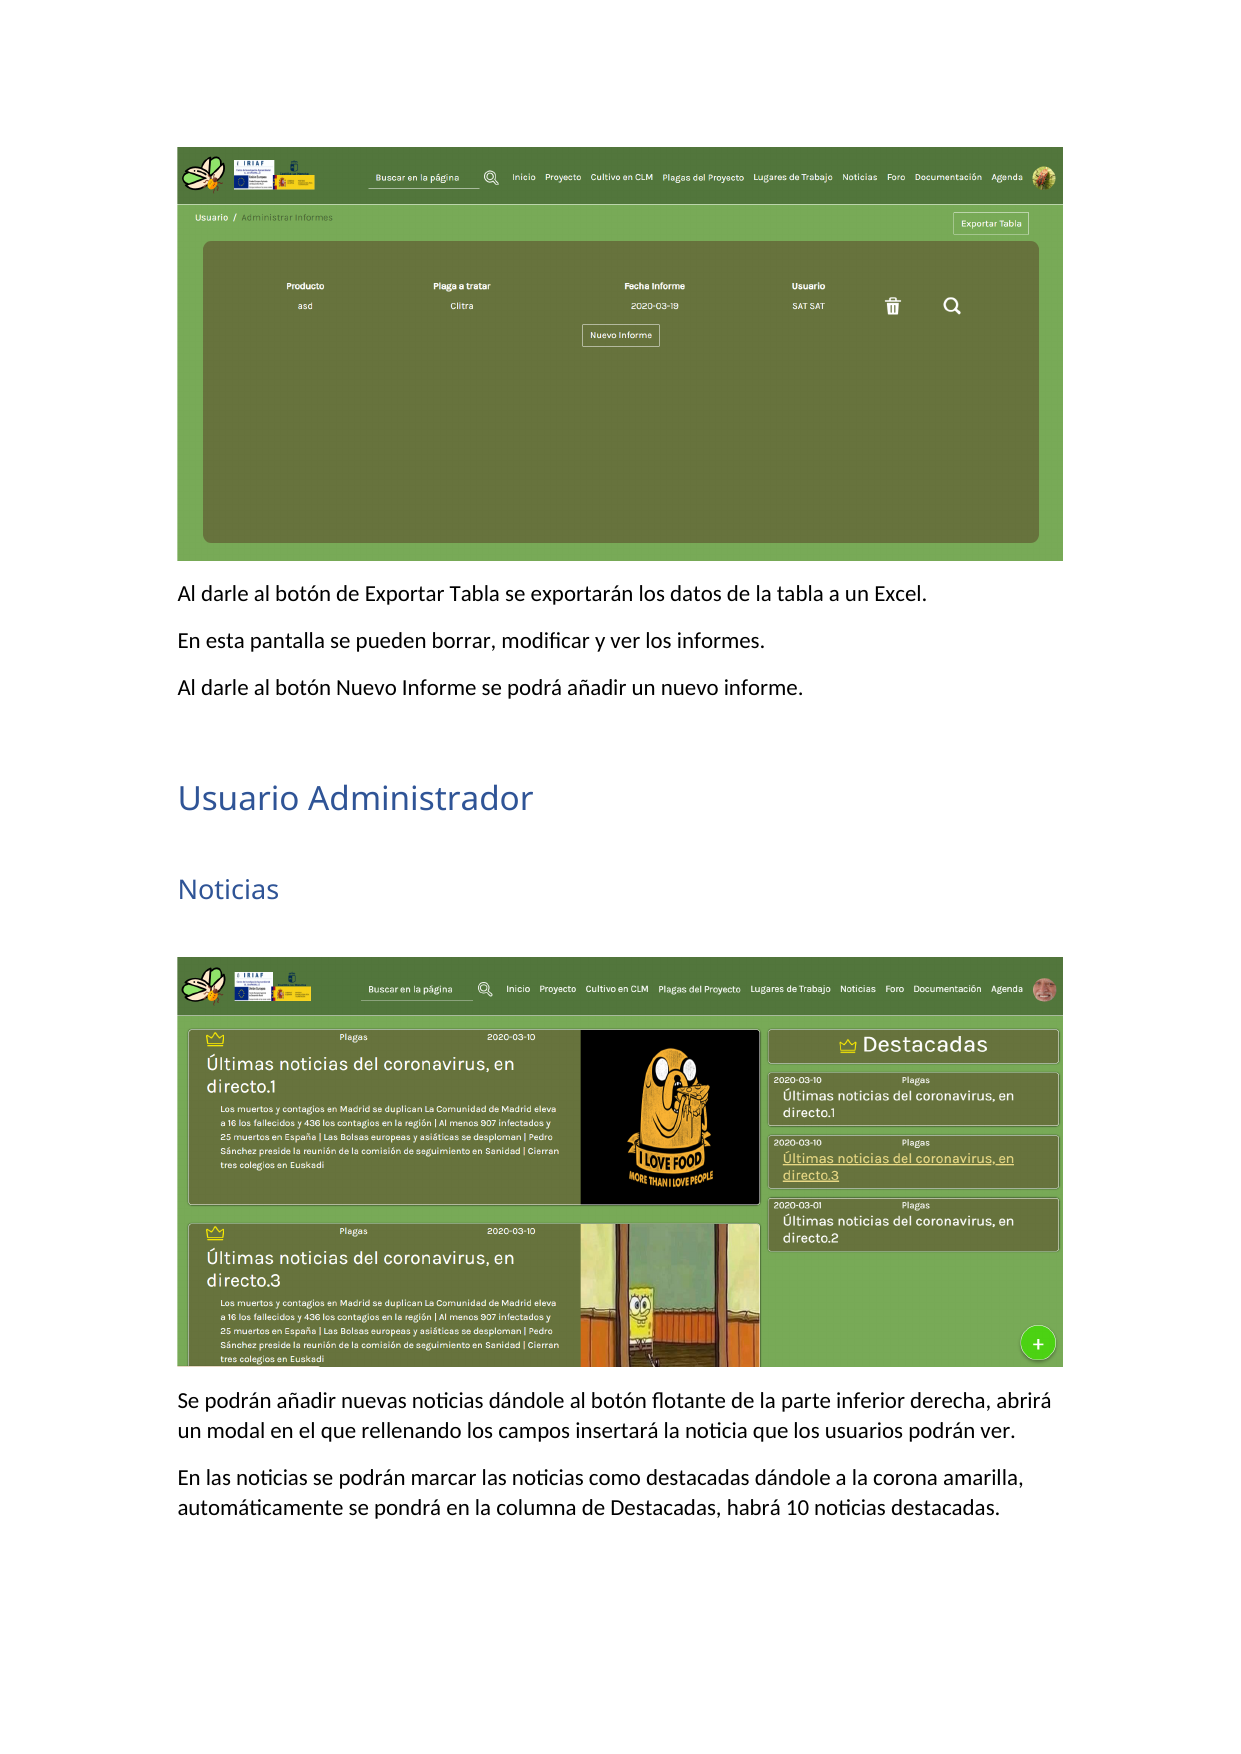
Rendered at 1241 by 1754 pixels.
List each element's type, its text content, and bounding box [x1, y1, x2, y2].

text En las noticias se podrán marcar las noticias como destacadas dándole a la corona amarilla, automáticamente se pondrá en la columna de Destacadas, habrá 10 noticias destacadas. [177, 1463, 1063, 1521]
picture [177, 957, 1063, 1367]
text Al darle al botón de Exportar Tabla se exportarán los datos de la tabla a un Excel. [177, 579, 1063, 607]
text En esta pantalla se pueden borrar, modificar y ver los informes. [177, 626, 1063, 654]
subtitle Usuario Administrador [177, 775, 1063, 820]
subtitle Noticias [177, 871, 1063, 908]
text Se podrán añadir nuevas noticias dándole al botón flotante de la parte inferior derecha, abrirá un modal en el que rellenando los campos insertará la noticia que los usuarios podrán ver. [177, 1386, 1063, 1444]
text Al darle al botón Nuevo Informe se podrá añadir un nuevo informe. [177, 673, 1063, 701]
picture [177, 147, 1063, 561]
